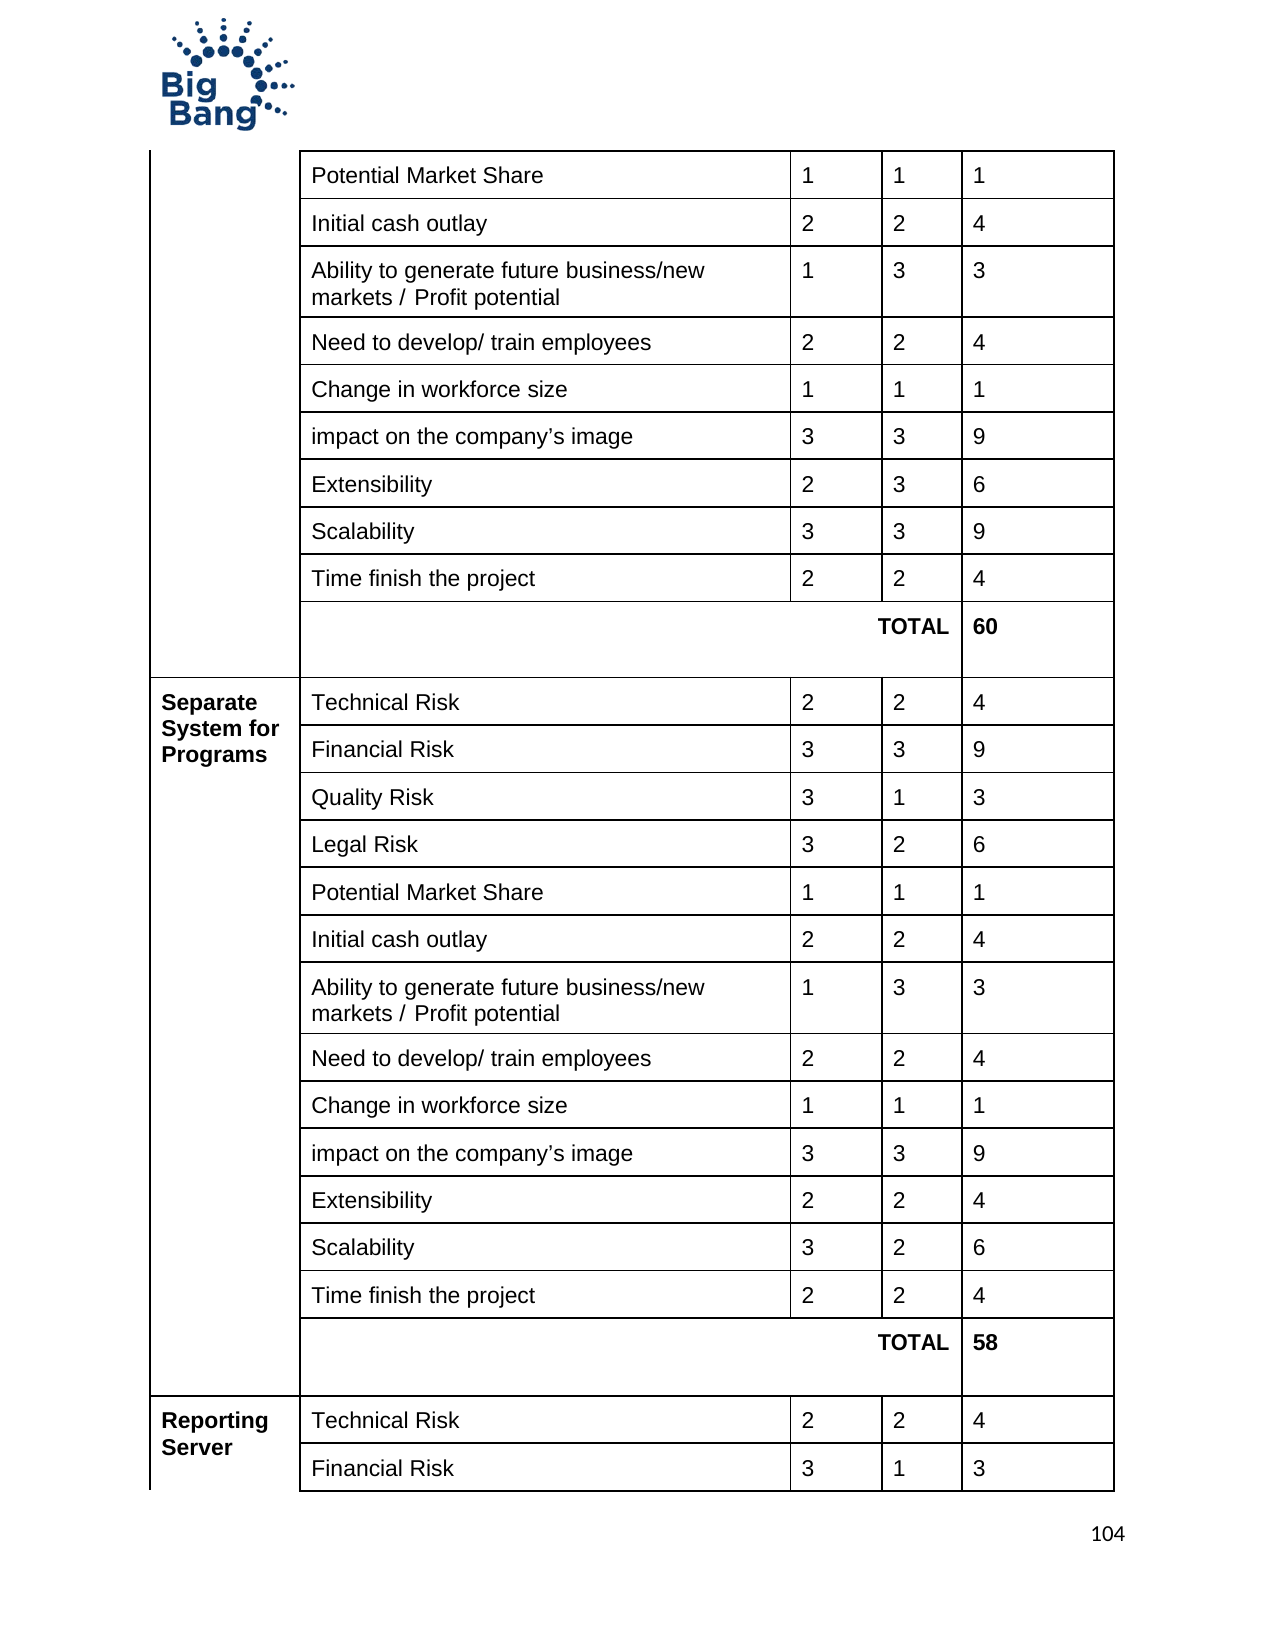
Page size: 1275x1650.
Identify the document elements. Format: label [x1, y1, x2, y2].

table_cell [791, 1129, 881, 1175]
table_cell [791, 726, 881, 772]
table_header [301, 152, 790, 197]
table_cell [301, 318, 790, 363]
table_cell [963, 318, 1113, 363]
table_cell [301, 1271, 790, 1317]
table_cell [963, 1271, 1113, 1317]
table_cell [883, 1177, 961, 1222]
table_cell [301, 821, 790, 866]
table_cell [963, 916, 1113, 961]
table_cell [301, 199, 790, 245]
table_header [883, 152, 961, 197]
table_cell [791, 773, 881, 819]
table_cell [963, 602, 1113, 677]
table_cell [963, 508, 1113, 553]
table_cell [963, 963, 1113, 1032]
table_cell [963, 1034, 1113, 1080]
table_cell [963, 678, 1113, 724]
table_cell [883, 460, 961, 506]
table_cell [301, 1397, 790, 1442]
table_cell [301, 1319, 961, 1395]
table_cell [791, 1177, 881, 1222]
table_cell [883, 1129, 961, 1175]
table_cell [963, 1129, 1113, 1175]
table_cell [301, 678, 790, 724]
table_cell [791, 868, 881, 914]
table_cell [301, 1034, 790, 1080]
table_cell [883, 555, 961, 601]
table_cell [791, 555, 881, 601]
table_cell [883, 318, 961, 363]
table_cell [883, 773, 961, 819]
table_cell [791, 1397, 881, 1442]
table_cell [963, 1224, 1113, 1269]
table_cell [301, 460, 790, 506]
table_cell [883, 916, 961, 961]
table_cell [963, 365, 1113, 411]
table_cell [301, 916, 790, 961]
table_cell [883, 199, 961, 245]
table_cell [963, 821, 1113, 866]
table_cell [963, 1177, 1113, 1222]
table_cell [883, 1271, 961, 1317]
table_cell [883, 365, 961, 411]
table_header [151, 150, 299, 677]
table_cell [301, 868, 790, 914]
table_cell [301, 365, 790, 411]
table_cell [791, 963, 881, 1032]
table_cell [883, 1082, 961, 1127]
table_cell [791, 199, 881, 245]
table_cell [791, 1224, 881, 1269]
picture [147, 11, 302, 138]
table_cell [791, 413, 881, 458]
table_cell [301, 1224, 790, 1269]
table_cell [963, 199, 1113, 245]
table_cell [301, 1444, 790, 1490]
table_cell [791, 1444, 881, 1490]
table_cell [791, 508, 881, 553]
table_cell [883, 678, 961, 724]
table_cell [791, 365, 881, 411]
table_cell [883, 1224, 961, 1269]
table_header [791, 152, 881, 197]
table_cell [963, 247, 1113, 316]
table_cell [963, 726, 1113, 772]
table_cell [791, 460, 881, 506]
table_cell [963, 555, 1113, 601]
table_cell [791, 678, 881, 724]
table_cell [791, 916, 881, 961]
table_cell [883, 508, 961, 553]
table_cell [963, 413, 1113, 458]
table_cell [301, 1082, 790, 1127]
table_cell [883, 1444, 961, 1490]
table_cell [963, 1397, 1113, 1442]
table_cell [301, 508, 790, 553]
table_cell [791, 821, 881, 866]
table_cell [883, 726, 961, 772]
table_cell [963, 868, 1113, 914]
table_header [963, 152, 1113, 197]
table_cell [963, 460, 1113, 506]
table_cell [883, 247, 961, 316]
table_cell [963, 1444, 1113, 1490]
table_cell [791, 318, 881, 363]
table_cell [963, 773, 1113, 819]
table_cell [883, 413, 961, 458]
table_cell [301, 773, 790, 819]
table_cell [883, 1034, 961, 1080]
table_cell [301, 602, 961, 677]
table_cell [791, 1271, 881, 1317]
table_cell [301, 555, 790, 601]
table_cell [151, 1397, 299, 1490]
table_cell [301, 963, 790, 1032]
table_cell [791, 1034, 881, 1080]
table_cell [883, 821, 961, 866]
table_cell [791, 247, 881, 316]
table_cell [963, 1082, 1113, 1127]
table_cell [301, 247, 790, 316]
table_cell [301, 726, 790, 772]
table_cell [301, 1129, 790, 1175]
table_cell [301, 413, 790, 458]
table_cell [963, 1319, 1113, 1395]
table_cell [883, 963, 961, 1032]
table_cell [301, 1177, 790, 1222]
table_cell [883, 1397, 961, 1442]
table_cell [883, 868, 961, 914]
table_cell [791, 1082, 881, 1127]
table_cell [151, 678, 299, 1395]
